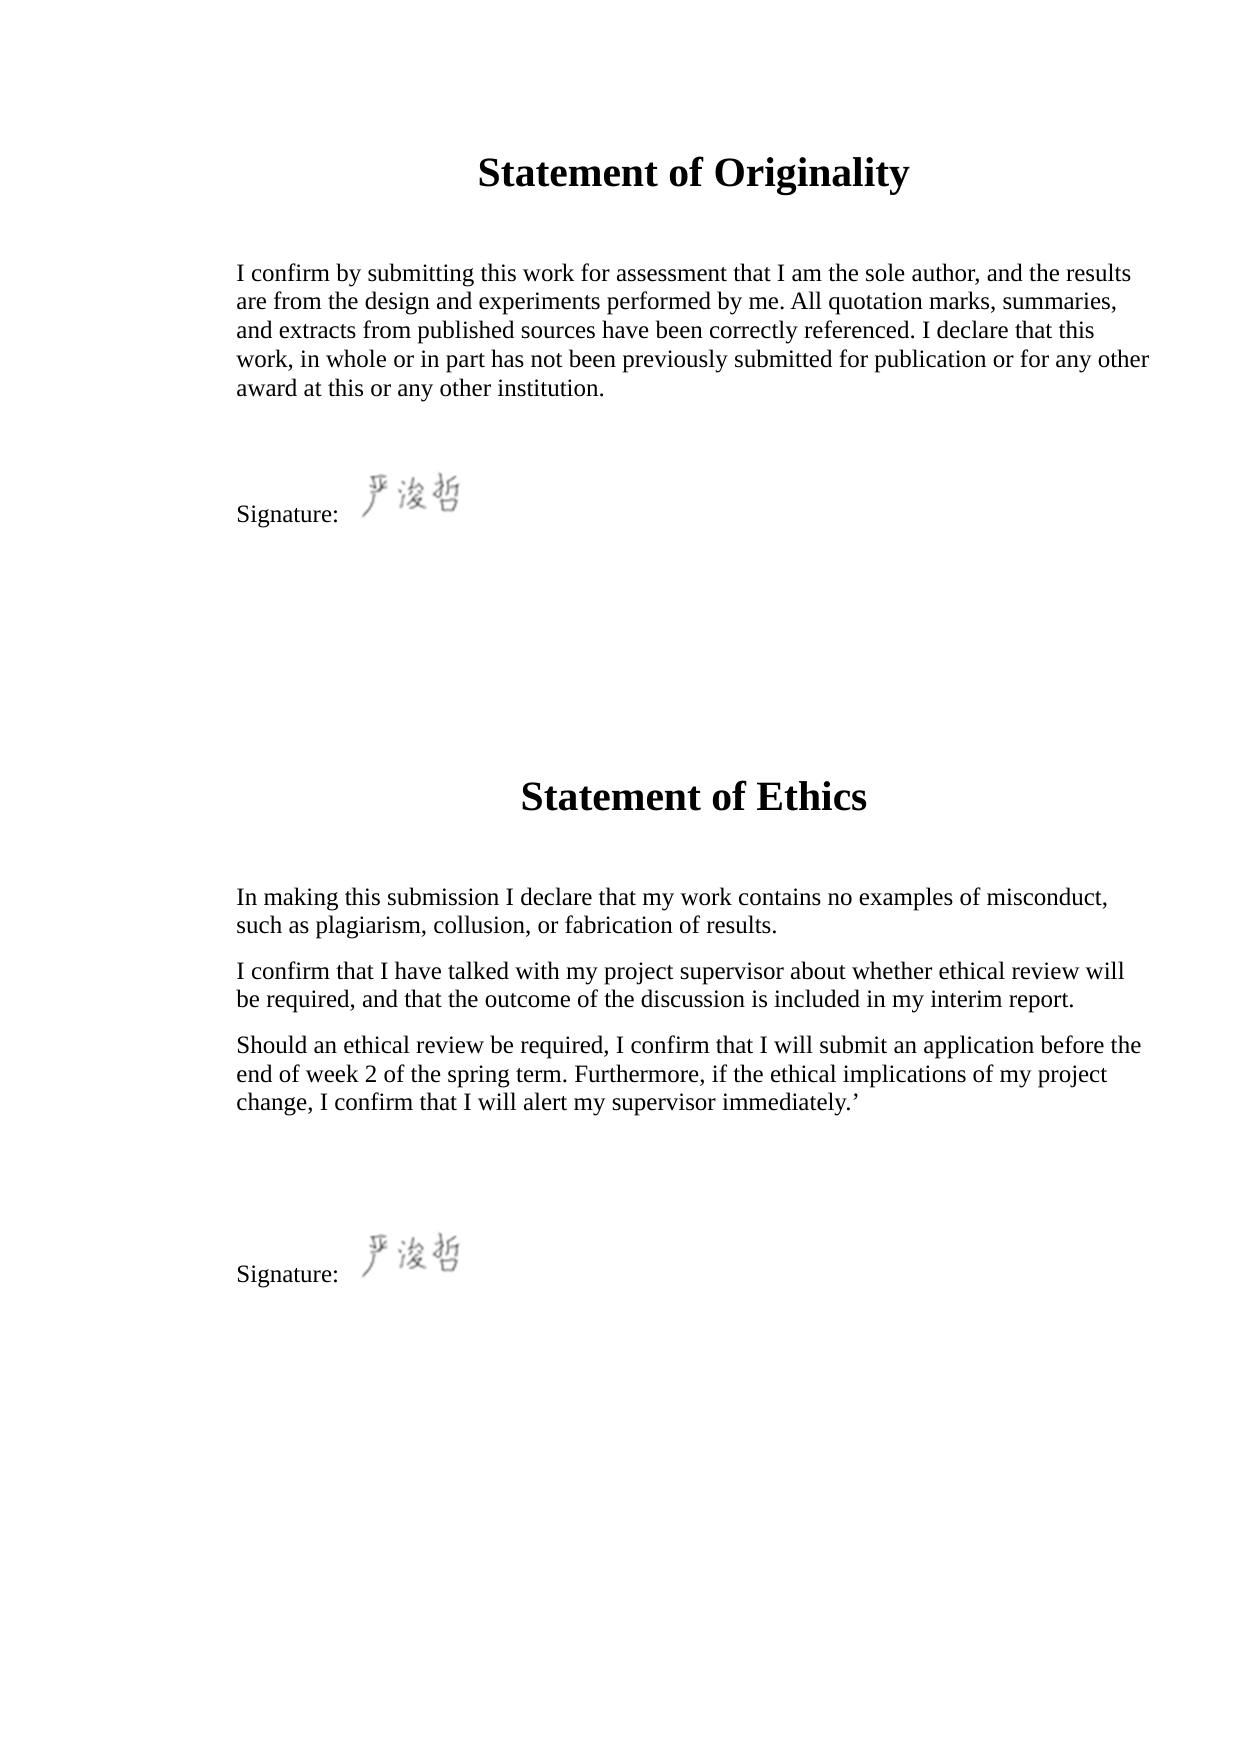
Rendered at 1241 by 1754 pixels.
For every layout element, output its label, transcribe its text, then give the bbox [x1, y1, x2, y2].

text I confirm by submitting this work for assessment that I am the sole author, and the results are from the design and experiments performed by me. All quotation marks, summaries, and extracts from published sources have been correctly referenced. I declare that this work, in whole or in part has not been previously submitted for publication or for any other award at this or any other institution. [236, 258, 1152, 401]
text Should an ethical review be required, I confirm that I will submit an application before the end of week 2 of the spring term. Furthermore, if the ethical implications of my project change, I confirm that I will alert my supervisor immediately.’ [236, 1030, 1152, 1116]
text Statement of Originality [236, 148, 1152, 196]
picture [345, 463, 478, 523]
text In making this submission I declare that my work contains no examples of misconduct, such as plagiarism, collusion, or fabrication of results. [236, 882, 1152, 939]
picture [345, 1223, 478, 1283]
text Statement of Ethics [236, 772, 1152, 819]
text I confirm that I have talked with my project supervisor about whether ethical review will be required, and that the outcome of the discussion is included in my interim report. [236, 956, 1152, 1013]
text Signature: [236, 1224, 1152, 1288]
text Signature: [236, 463, 1152, 528]
